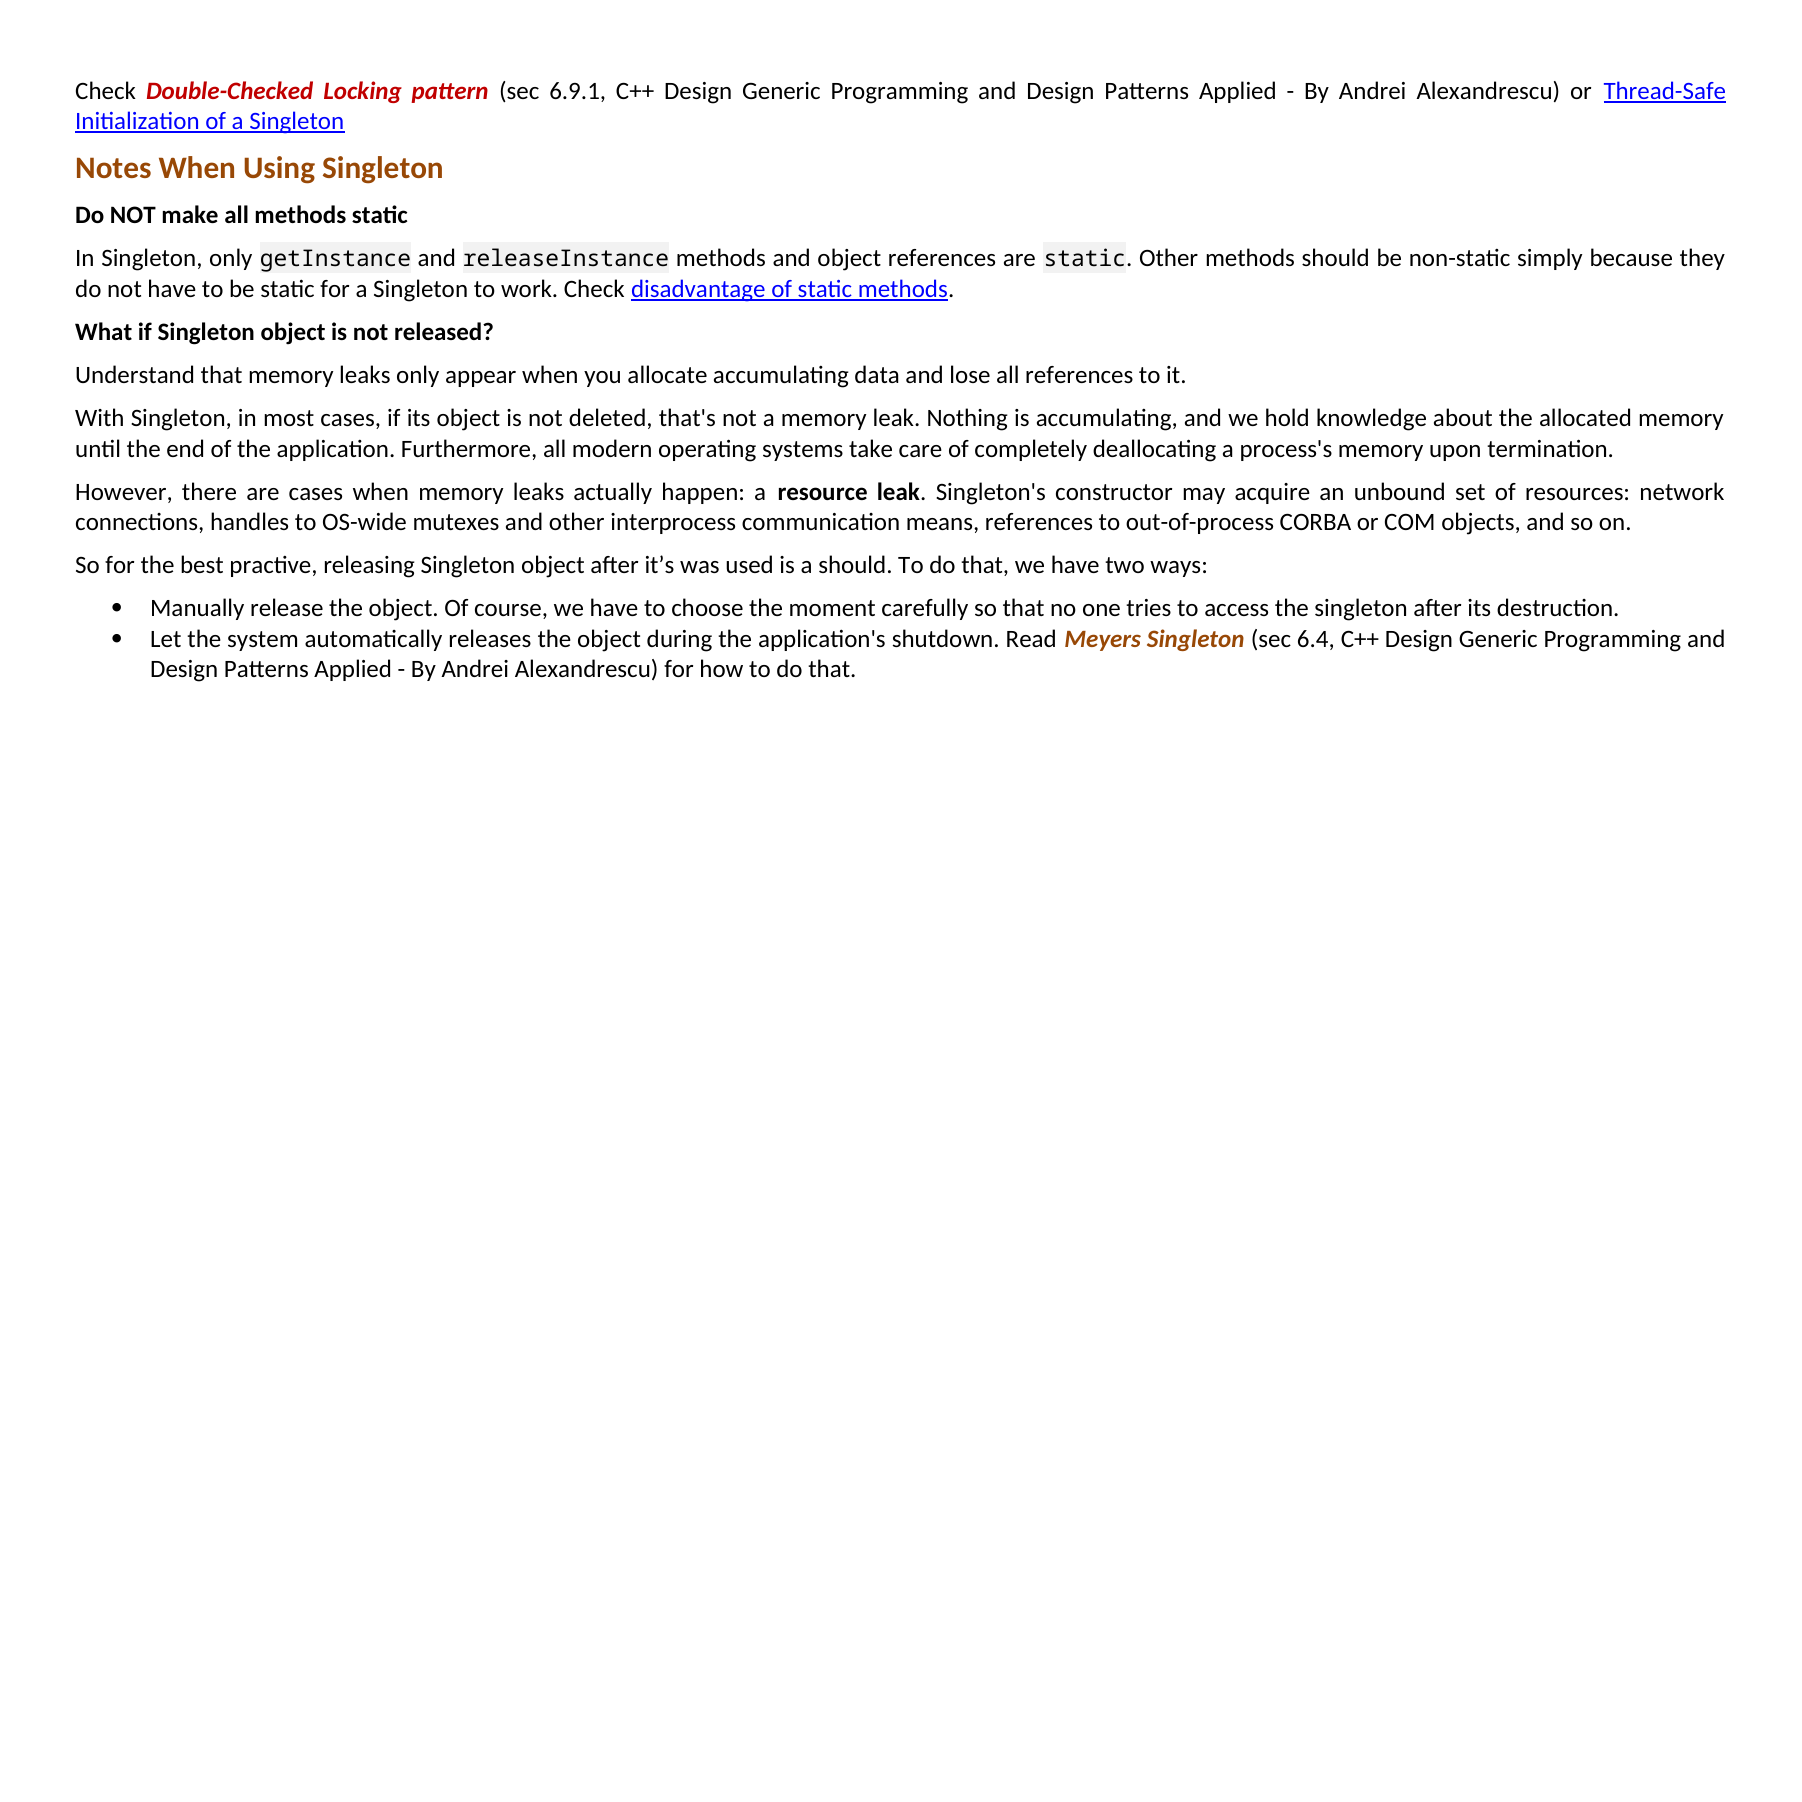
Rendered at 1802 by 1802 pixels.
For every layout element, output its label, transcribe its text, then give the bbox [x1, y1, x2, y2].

text Check Double-Checked Locking pattern (sec 6.9.1, C++ Design Generic Programming and Design Patterns Applied - By Andrei Alexandrescu) or Thread-Safe Initialization of a Singleton [75, 75, 1726, 136]
text With Singleton, in most cases, if its object is not deleted, that's not a memory leak. Nothing is accumulating, and we hold knowledge about the allocated memory until the end of the application. Furthermore, all modern operating systems take care of completely deallocating a process's memory upon termination. [75, 402, 1726, 463]
subtitle Notes When Using Singleton [75, 148, 1726, 187]
text Understand that memory leaks only appear when you allocate accumulating data and lose all references to it. [75, 359, 1726, 390]
text However, there are cases when memory leaks actually happen: a resource leak. Singleton's constructor may acquire an unbound set of resources: network connections, handles to OS-wide mutexes and other interprocess communication means, references to out-of-process CORBA or COM objects, and so on. [75, 476, 1726, 537]
text Do NOT make all methods static [75, 199, 1726, 230]
text So for the best practive, releasing Singleton object after it’s was used is a should. To do that, we have two ways: [75, 549, 1726, 580]
text What if Singleton object is not released? [75, 316, 1726, 347]
list Manually release the object. Of course, we have to choose the moment carefully so that no one tries to access the singleton after its destruction. [112, 593, 1726, 623]
list Let the system automatically releases the object during the application's shutdown. Read Meyers Singleton (sec 6.4, C++ Design Generic Programming and Design Patterns Applied - By Andrei Alexandrescu) for how to do that. [112, 623, 1726, 684]
text In Singleton, only getInstance and releaseInstance methods and object references are static. Other methods should be non-static simply because they do not have to be static for a Singleton to work. Check disadvantage of static methods. [75, 242, 1726, 304]
